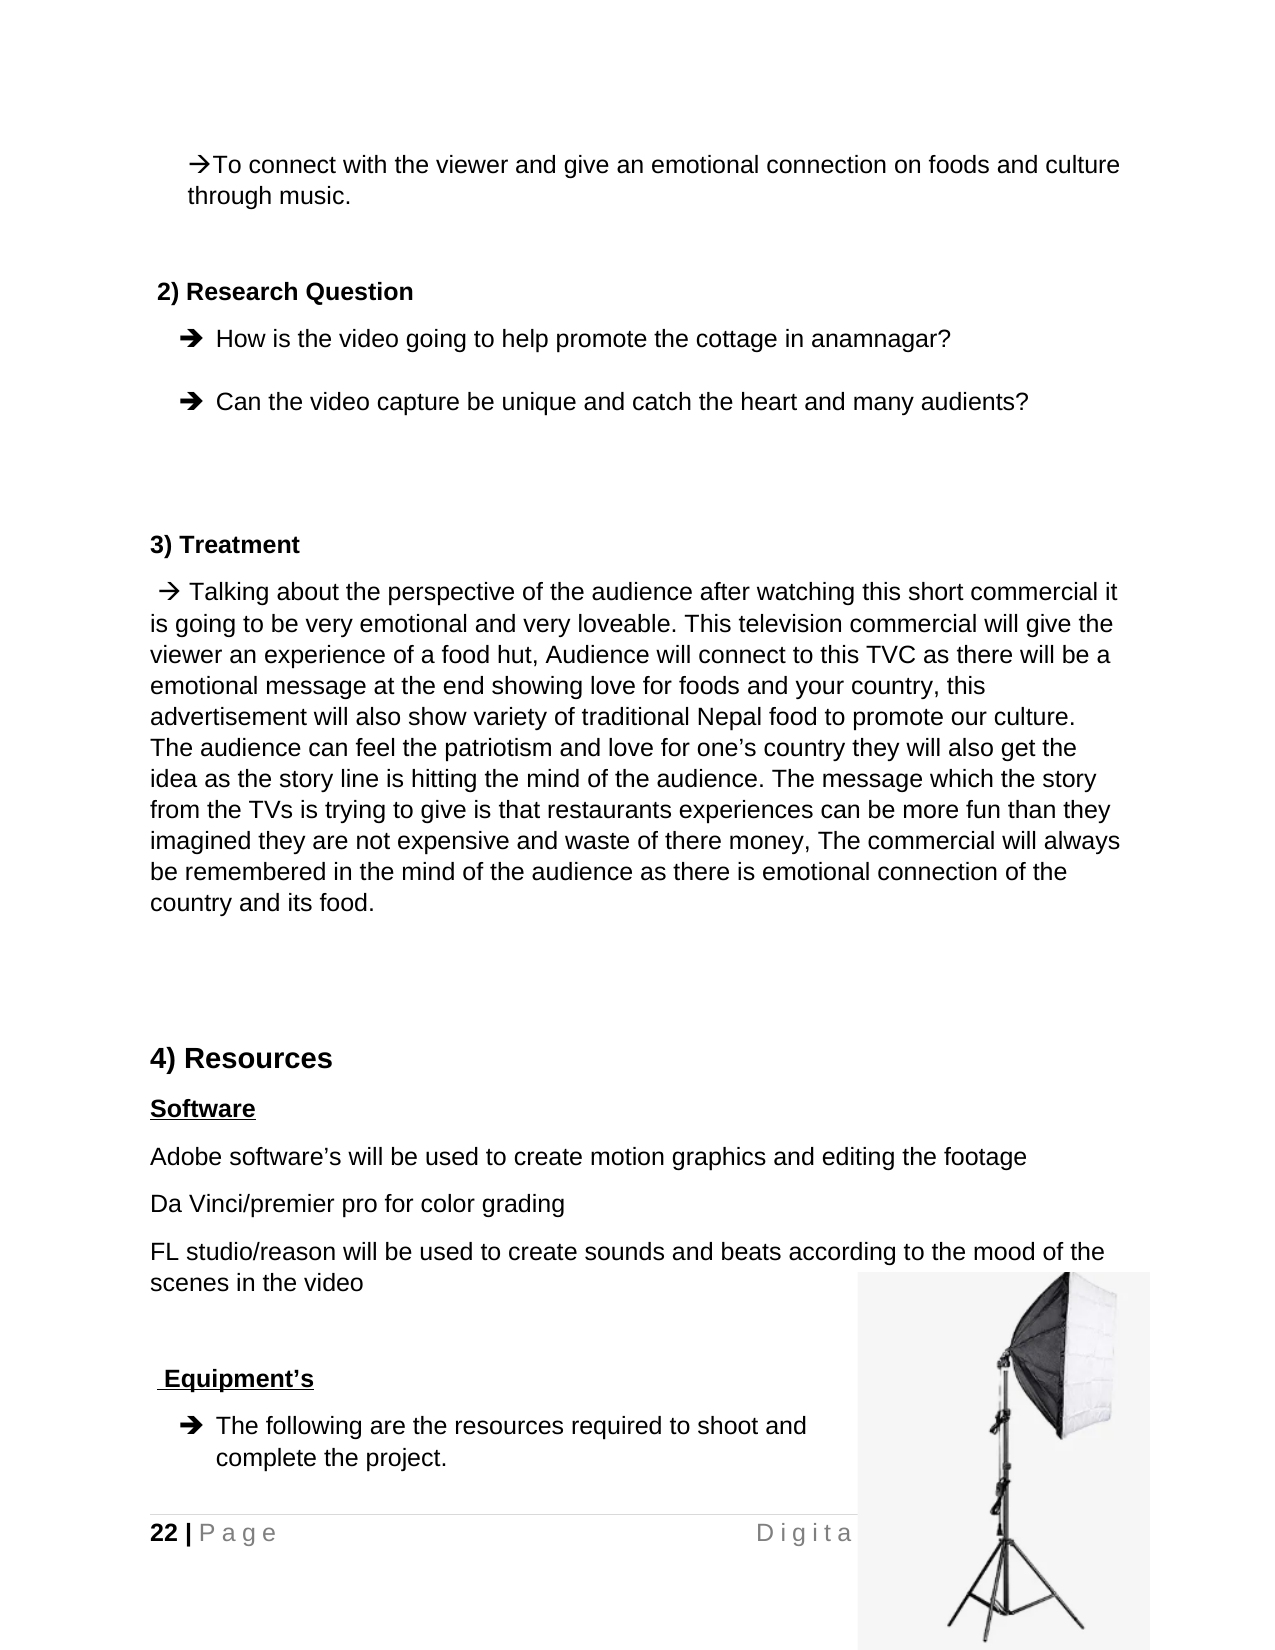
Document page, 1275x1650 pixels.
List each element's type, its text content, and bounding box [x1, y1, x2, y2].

text 4) Resources [150, 1041, 1125, 1075]
list How is the video going to help promote the cottage in anamnagar? [178, 324, 1125, 353]
text Talking about the perspective of the audience after watching this short commercial it is going to be very emotional and very loveable. This television commercial will give the viewer an experience of a food hut, Audience will connect to this TVC as there will be a emotional message at the end showing love for foods and your country, this advertisement will also show variety of traditional Nepal food to promote our culture. The audience can feel the patriotism and love for one’s country they will also get the idea as the story line is hitting the mind of the audience. The message which the story from the TVs is trying to give is that restaurants experiences can be more fun than they imagined they are not expensive and waste of there money, The commercial will always be remembered in the mind of the audience as there is emotional connection of the country and its food. [150, 577, 1125, 917]
text 3) Treatment [150, 530, 1125, 558]
text 2) Research Question [150, 277, 1125, 305]
list Can the video capture be unique and catch the heart and many audients? [178, 386, 1125, 415]
text Software [150, 1094, 1125, 1123]
text Da Vinci/premier pro for color grading [150, 1189, 1125, 1218]
text Adobe software’s will be used to create motion graphics and editing the footage [150, 1142, 1125, 1171]
text Equipment’s [150, 1364, 856, 1392]
picture [856, 1272, 1150, 1648]
text FL studio/reason will be used to create sounds and beats according to the mood of the scenes in the video [150, 1237, 1125, 1297]
list The following are the resources required to shoot and complete the project. [178, 1411, 856, 1471]
text To connect with the viewer and give an emotional connection on foods and culture through music. [187, 150, 1125, 210]
